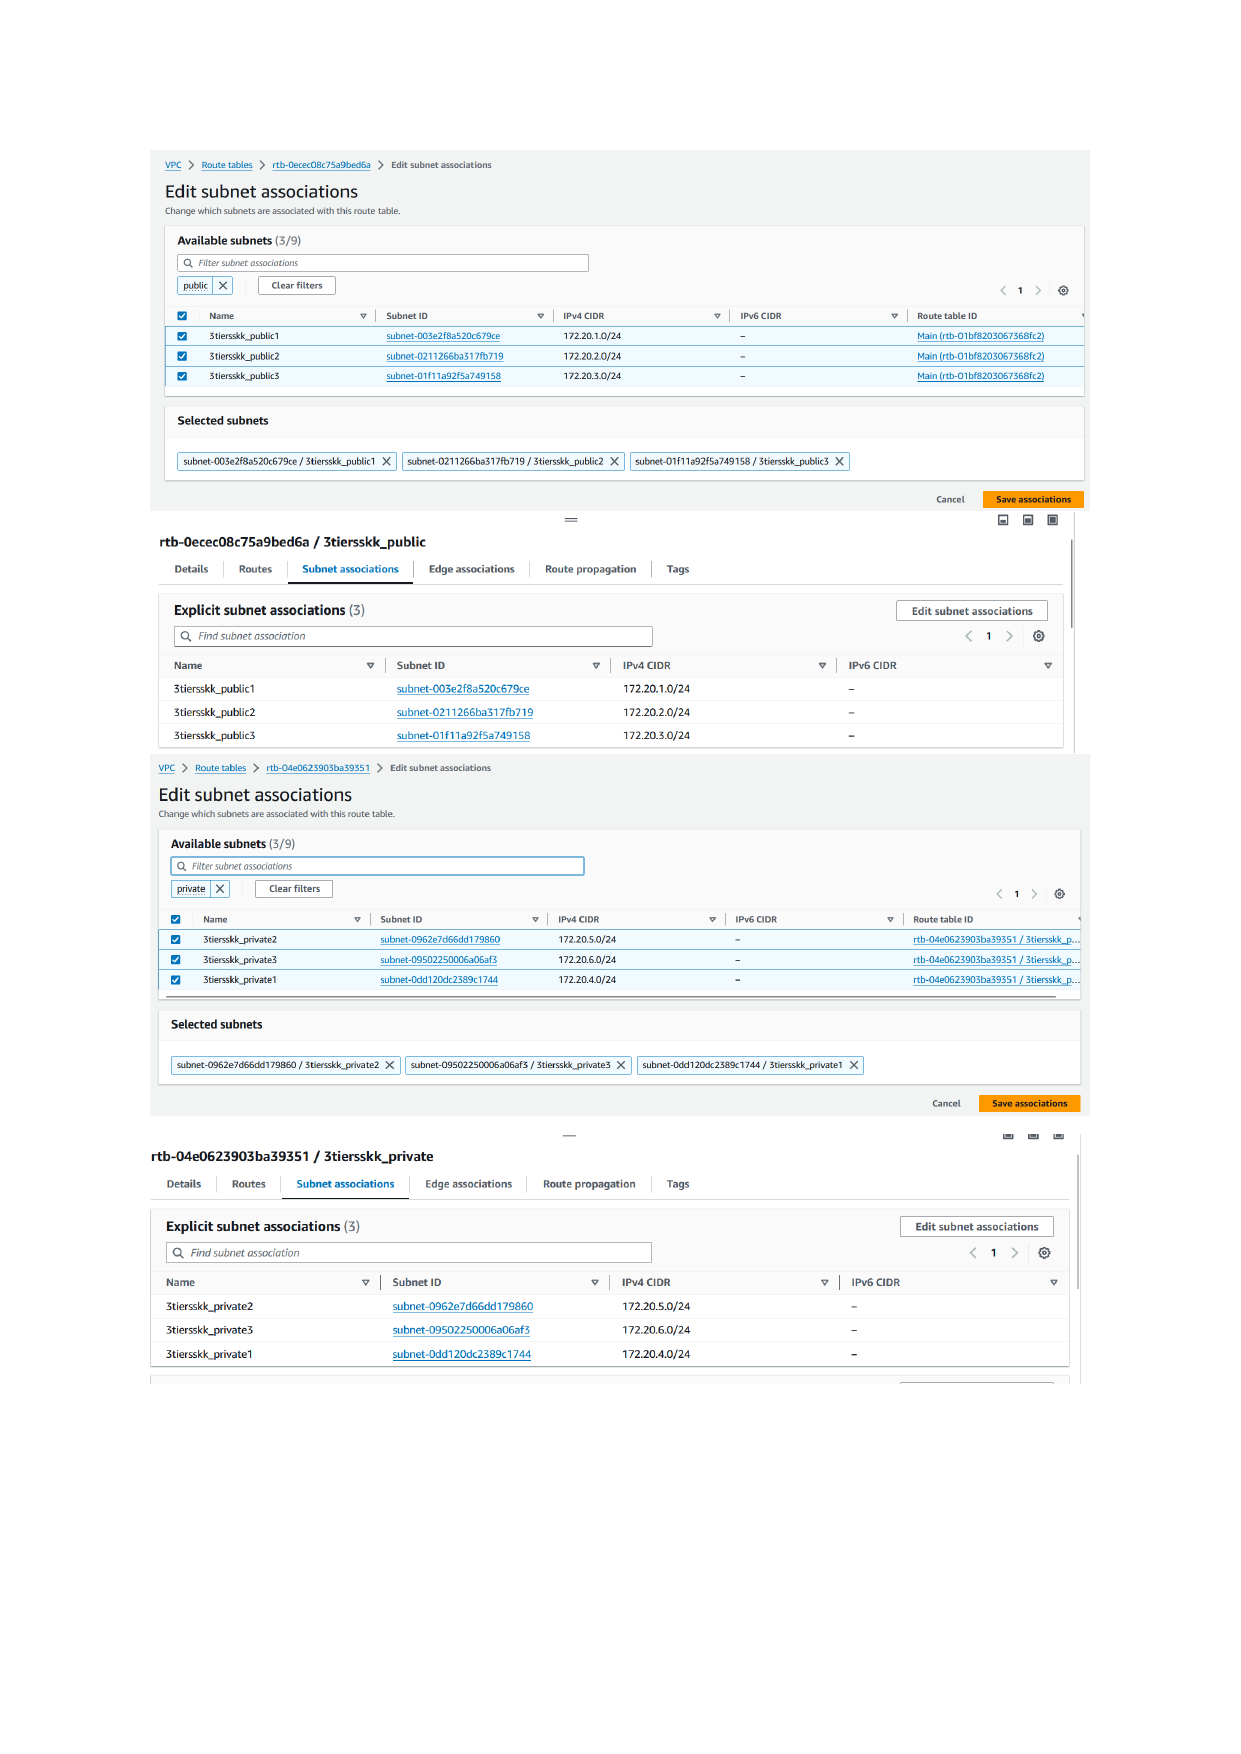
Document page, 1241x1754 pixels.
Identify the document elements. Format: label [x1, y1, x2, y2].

picture [150, 754, 1091, 1116]
picture [150, 512, 1091, 753]
picture [150, 150, 1091, 511]
picture [150, 1134, 1091, 1384]
